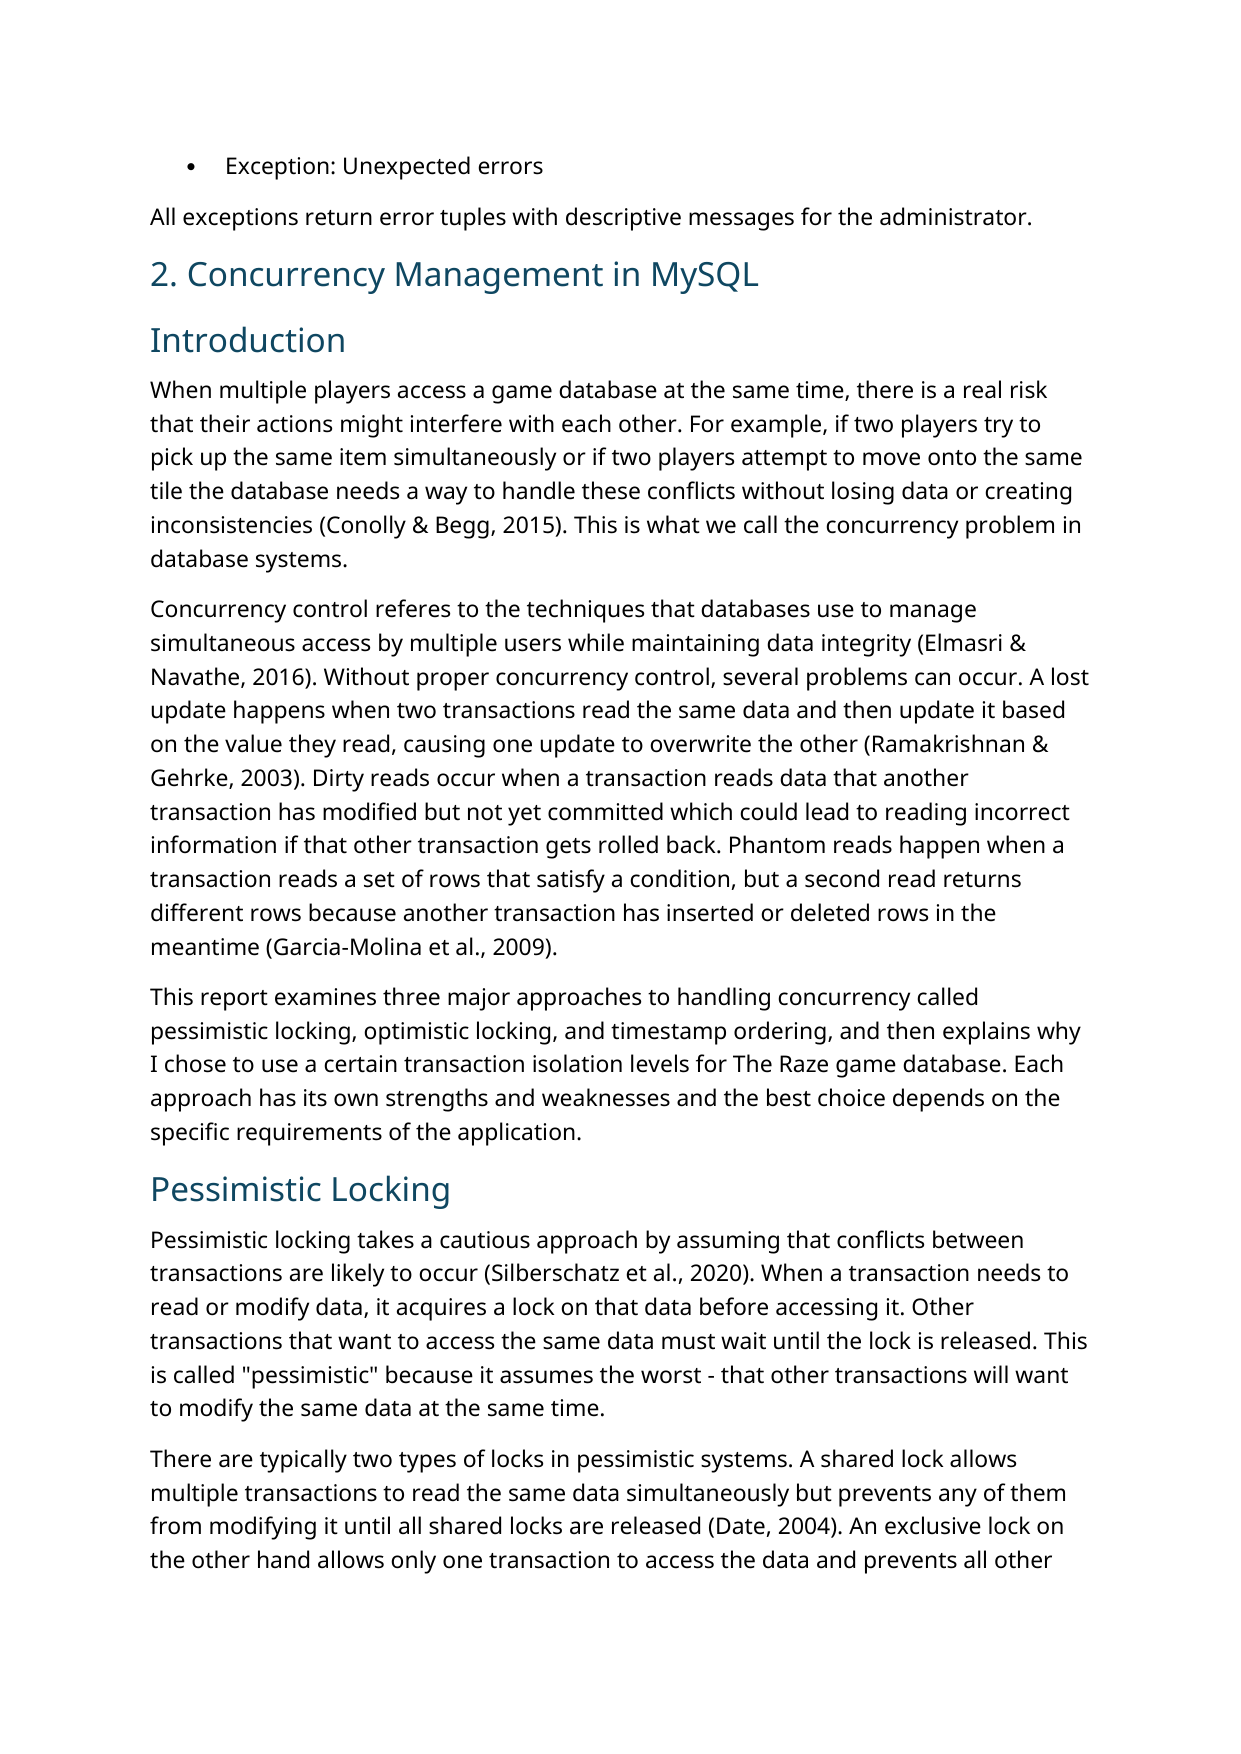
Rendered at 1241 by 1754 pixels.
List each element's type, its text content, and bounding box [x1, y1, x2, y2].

subtitle 2. Concurrency Management in MySQL [150, 251, 1090, 296]
text When multiple players access a game database at the same time, there is a real risk that their actions might interfere with each other. For example, if two players try to pick up the same item simultaneously or if two players attempt to move onto the same tile the database needs a way to handle these conflicts without losing data or creating inconsistencies (Conolly & Begg, 2015). This is what we call the concurrency problem in database systems. [150, 374, 1090, 574]
text All exceptions return error tuples with descriptive messages for the administrator. [150, 200, 1090, 232]
list Exception: Unexpected errors [187, 150, 1090, 181]
text This report examines three major approaches to handling concurrency called pessimistic locking, optimistic locking, and timestamp ordering, and then explains why I chose to use a certain transaction isolation levels for The Raze game database. Each approach has its own strengths and weaknesses and the best choice depends on the specific requirements of the application. [150, 981, 1090, 1147]
subtitle Pessimistic Locking [150, 1166, 1090, 1212]
text Pessimistic locking takes a cautious approach by assuming that conflicts between transactions are likely to occur (Silberschatz et al., 2020). When a transaction needs to read or modify data, it acquires a lock on that data before accessing it. Other transactions that want to access the same data must wait until the lock is released. This is called "pessimistic" because it assumes the worst - that other transactions will want to modify the same data at the same time. [150, 1223, 1090, 1423]
subtitle Introduction [150, 316, 1090, 362]
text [150, 1443, 1090, 1575]
text Concurrency control referes to the techniques that databases use to manage simultaneous access by multiple users while maintaining data integrity (Elmasri & Navathe, 2016). Without proper concurrency control, several problems can occur. A lost update happens when two transactions read the same data and then update it based on the value they read, causing one update to overwrite the other (Ramakrishnan & Gehrke, 2003). Dirty reads occur when a transaction reads data that another transaction has modified but not yet committed which could lead to reading incorrect information if that other transaction gets rolled back. Phantom reads happen when a transaction reads a set of rows that satisfy a condition, but a second read returns different rows because another transaction has inserted or deleted rows in the meantime (Garcia-Molina et al., 2009). [150, 593, 1090, 962]
